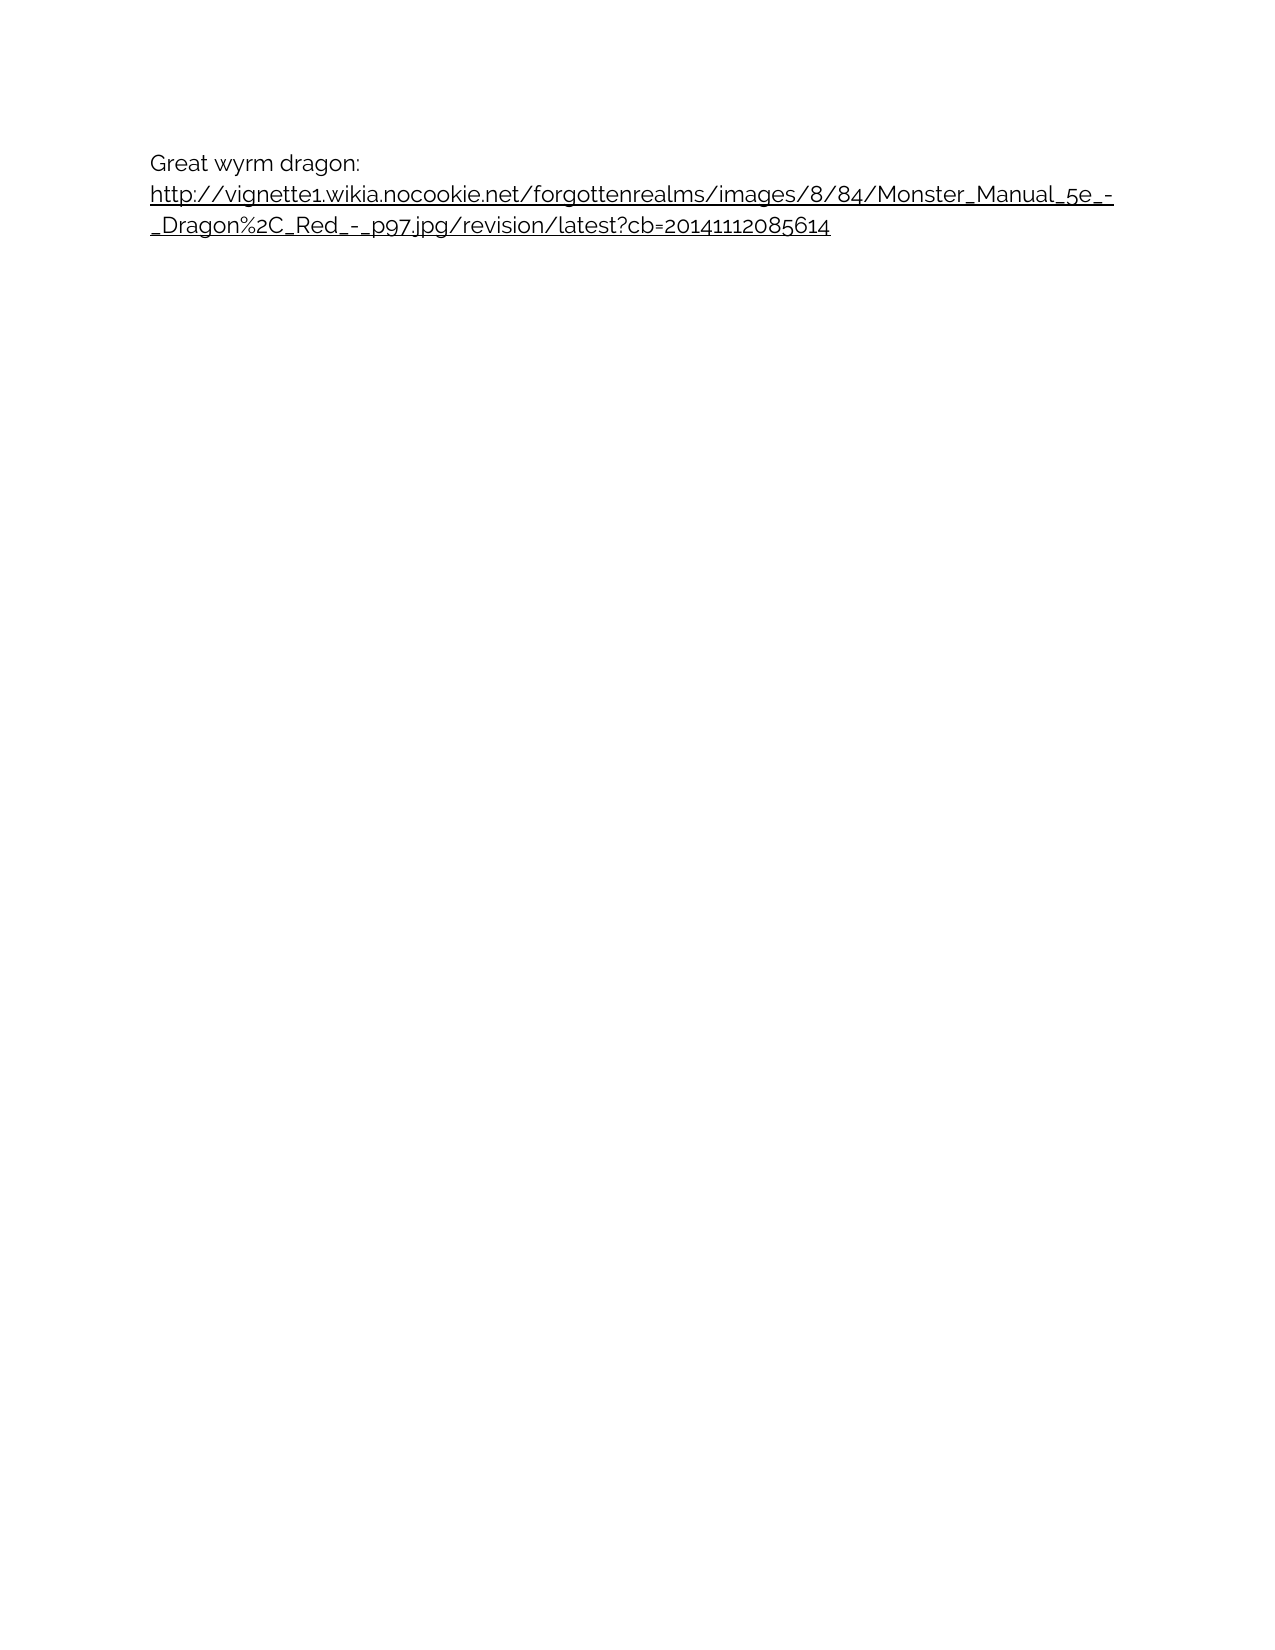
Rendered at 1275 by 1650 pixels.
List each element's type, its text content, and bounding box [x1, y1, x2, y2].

text http://vignette1.wikia.nocookie.net/forgottenrealms/images/8/84/Monster_Manual_5e_-_Dragon%2C_Red_-_p97.jpg/revision/latest?cb=20141112085614 [150, 181, 1125, 238]
text Great wyrm dragon: [150, 150, 1125, 177]
